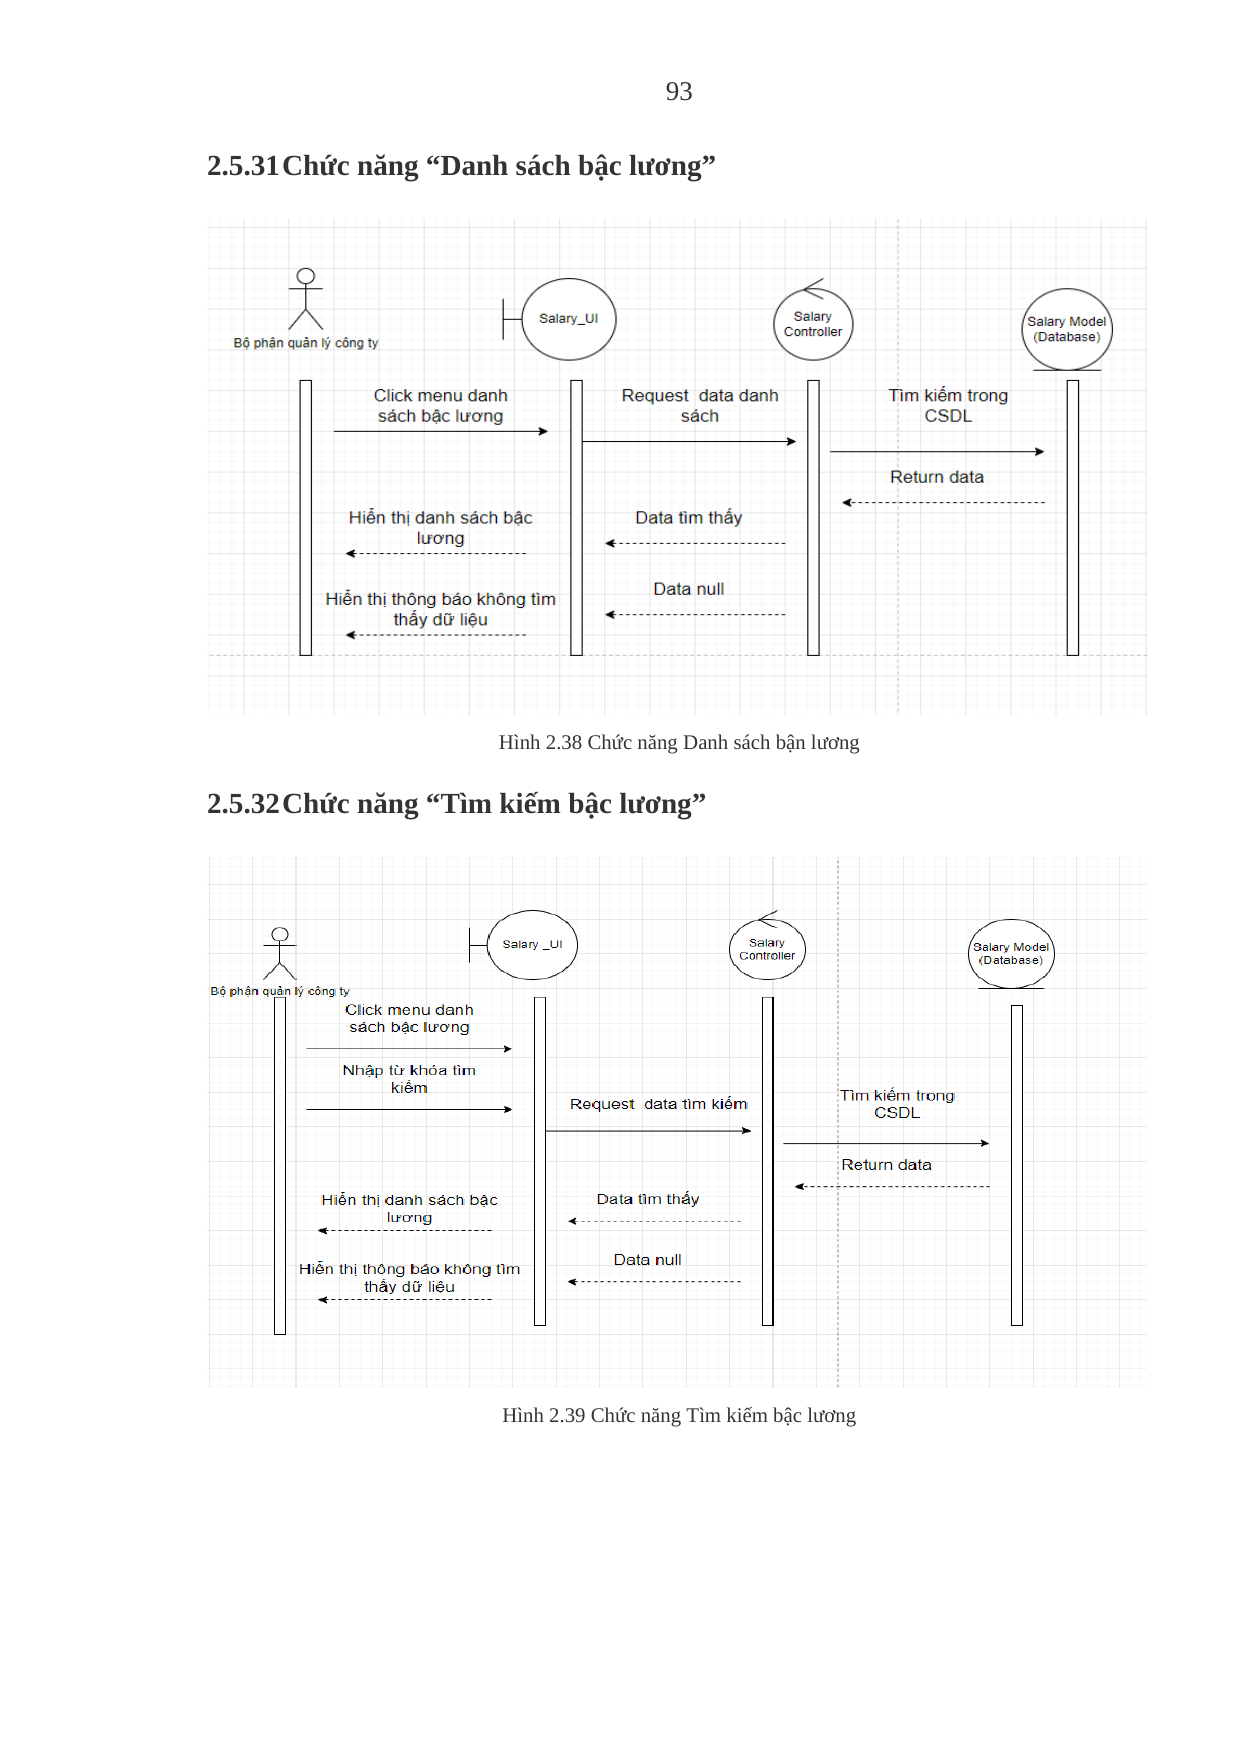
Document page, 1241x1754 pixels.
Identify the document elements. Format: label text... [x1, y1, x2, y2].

subtitle Chức năng “Tìm kiếm bậc lương” [207, 787, 1152, 820]
picture [206, 218, 1148, 715]
picture [206, 857, 1148, 1388]
subtitle Chức năng “Danh sách bậc lương” [207, 148, 1152, 181]
